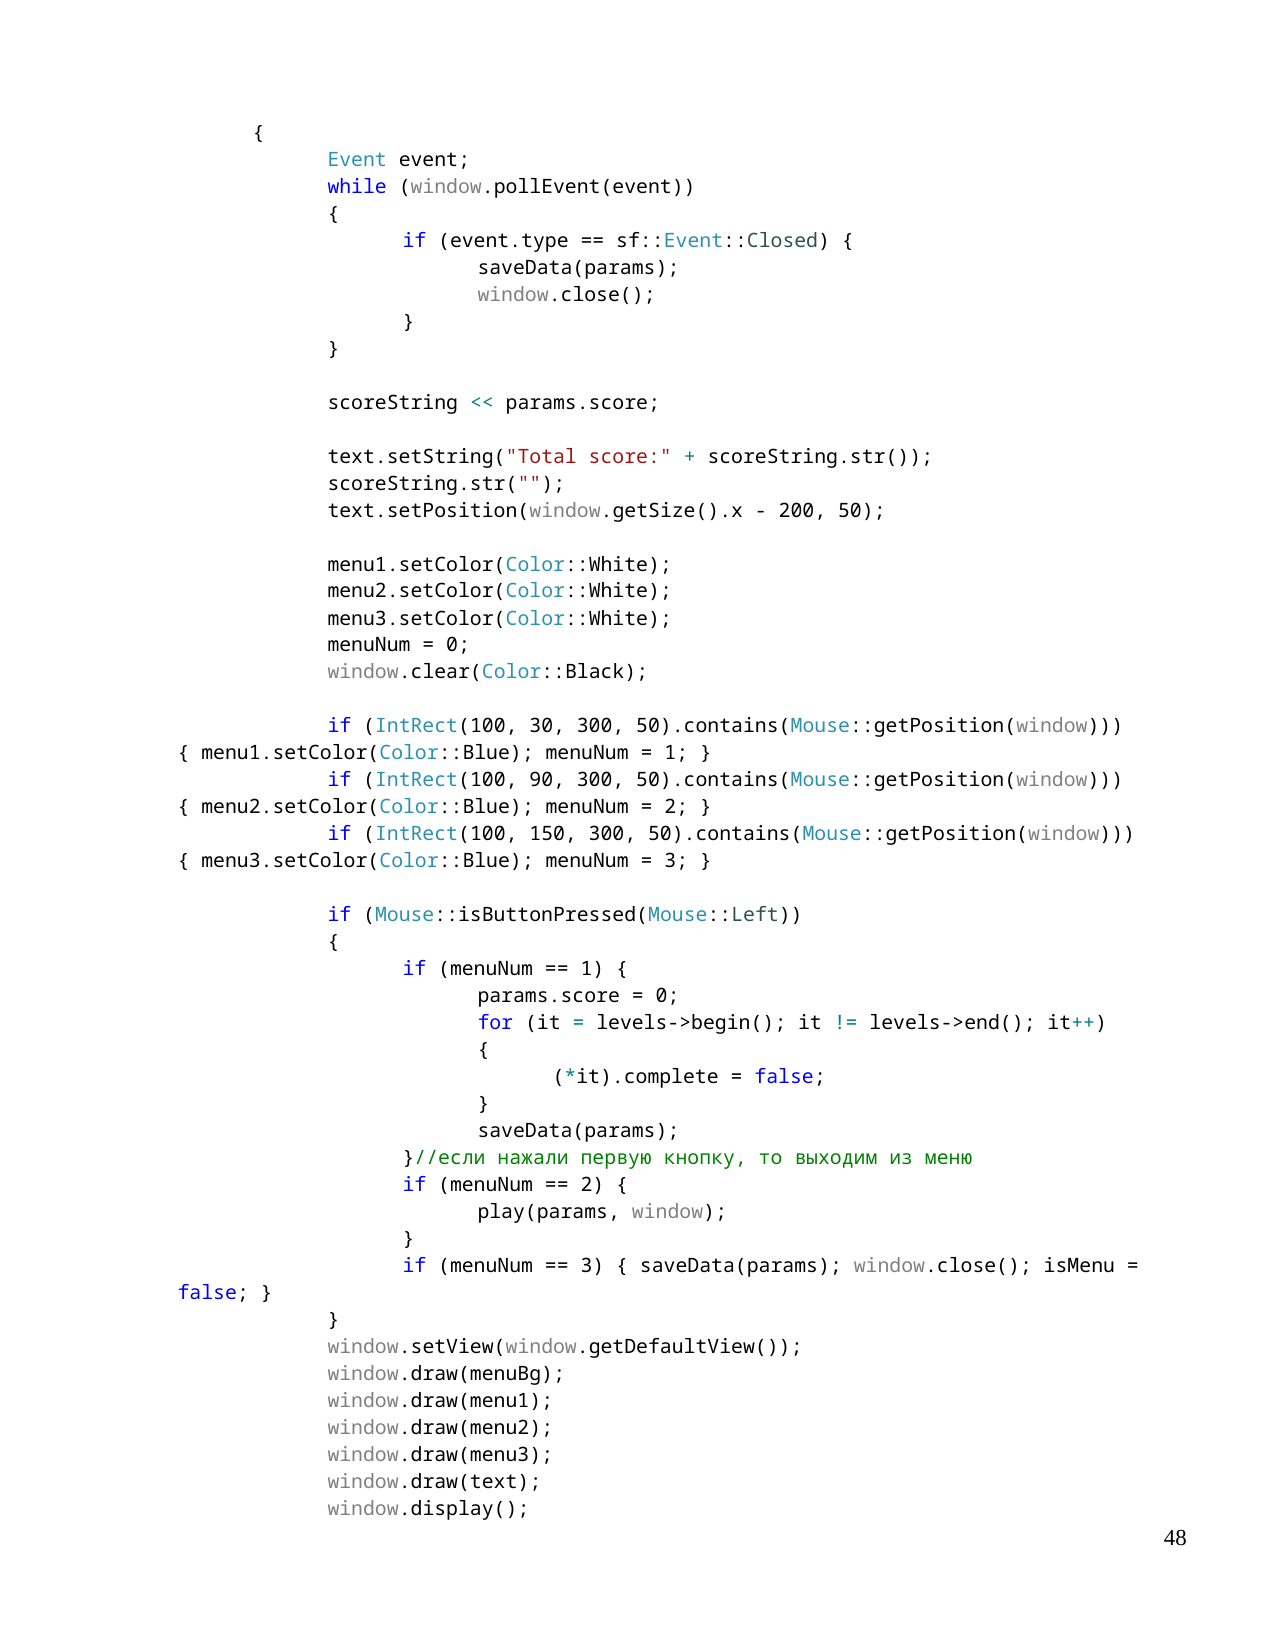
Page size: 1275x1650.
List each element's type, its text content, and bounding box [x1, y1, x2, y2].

text if (menuNum == 2) { [177, 1170, 1186, 1197]
text { [177, 1035, 1186, 1062]
text window.draw(menu3); [177, 1440, 1186, 1467]
text scoreString.str(""); [177, 469, 1186, 496]
text { [177, 118, 1186, 145]
text if (menuNum == 1) { [177, 954, 1186, 981]
text saveData(params); [177, 253, 1186, 280]
text } [177, 307, 1186, 334]
text if (IntRect(100, 90, 300, 50).contains(Mouse::getPosition(window))) { menu2.setColor(Color::Blue); menuNum = 2; } [177, 766, 1186, 819]
text if (IntRect(100, 150, 300, 50).contains(Mouse::getPosition(window))) { menu3.setColor(Color::Blue); menuNum = 3; } [177, 819, 1186, 873]
text menu2.setColor(Color::White); [177, 577, 1186, 604]
text saveData(params); [177, 1116, 1186, 1143]
text window.draw(menu1); [177, 1386, 1186, 1413]
text } [177, 1224, 1186, 1251]
text menu3.setColor(Color::White); [177, 604, 1186, 631]
text window.setView(window.getDefaultView()); [177, 1332, 1186, 1359]
text menuNum = 0; [177, 631, 1186, 658]
text window.draw(menu2); [177, 1413, 1186, 1440]
text play(params, window); [177, 1197, 1186, 1224]
text text.setPosition(window.getSize().x - 200, 50); [177, 496, 1186, 523]
text window.display(); [177, 1494, 1186, 1521]
text params.score = 0; [177, 981, 1186, 1008]
text (*it).complete = false; [177, 1062, 1186, 1089]
text }//если нажали первую кнопку, то выходим из меню [177, 1143, 1186, 1170]
text } [177, 1305, 1186, 1332]
text text.setString("Total score:" + scoreString.str()); [177, 442, 1186, 469]
text Event event; [177, 145, 1186, 172]
text for (it = levels->begin(); it != levels->end(); it++) [177, 1008, 1186, 1035]
text menu1.setColor(Color::White); [177, 550, 1186, 577]
text window.clear(Color::Black); [177, 658, 1186, 685]
text scoreString << params.score; [177, 388, 1186, 415]
text } [177, 1089, 1186, 1116]
text } [177, 334, 1186, 361]
text if (event.type == sf::Event::Closed) { [177, 226, 1186, 253]
text window.draw(menuBg); [177, 1359, 1186, 1386]
text { [177, 199, 1186, 226]
text if (Mouse::isButtonPressed(Mouse::Left)) [177, 901, 1186, 927]
text while (window.pollEvent(event)) [177, 172, 1186, 199]
text if (menuNum == 3) { saveData(params); window.close(); isMenu = false; } [177, 1251, 1186, 1305]
text window.draw(text); [177, 1467, 1186, 1494]
text if (IntRect(100, 30, 300, 50).contains(Mouse::getPosition(window))) { menu1.setColor(Color::Blue); menuNum = 1; } [177, 712, 1186, 766]
text window.close(); [177, 280, 1186, 307]
text { [177, 927, 1186, 954]
